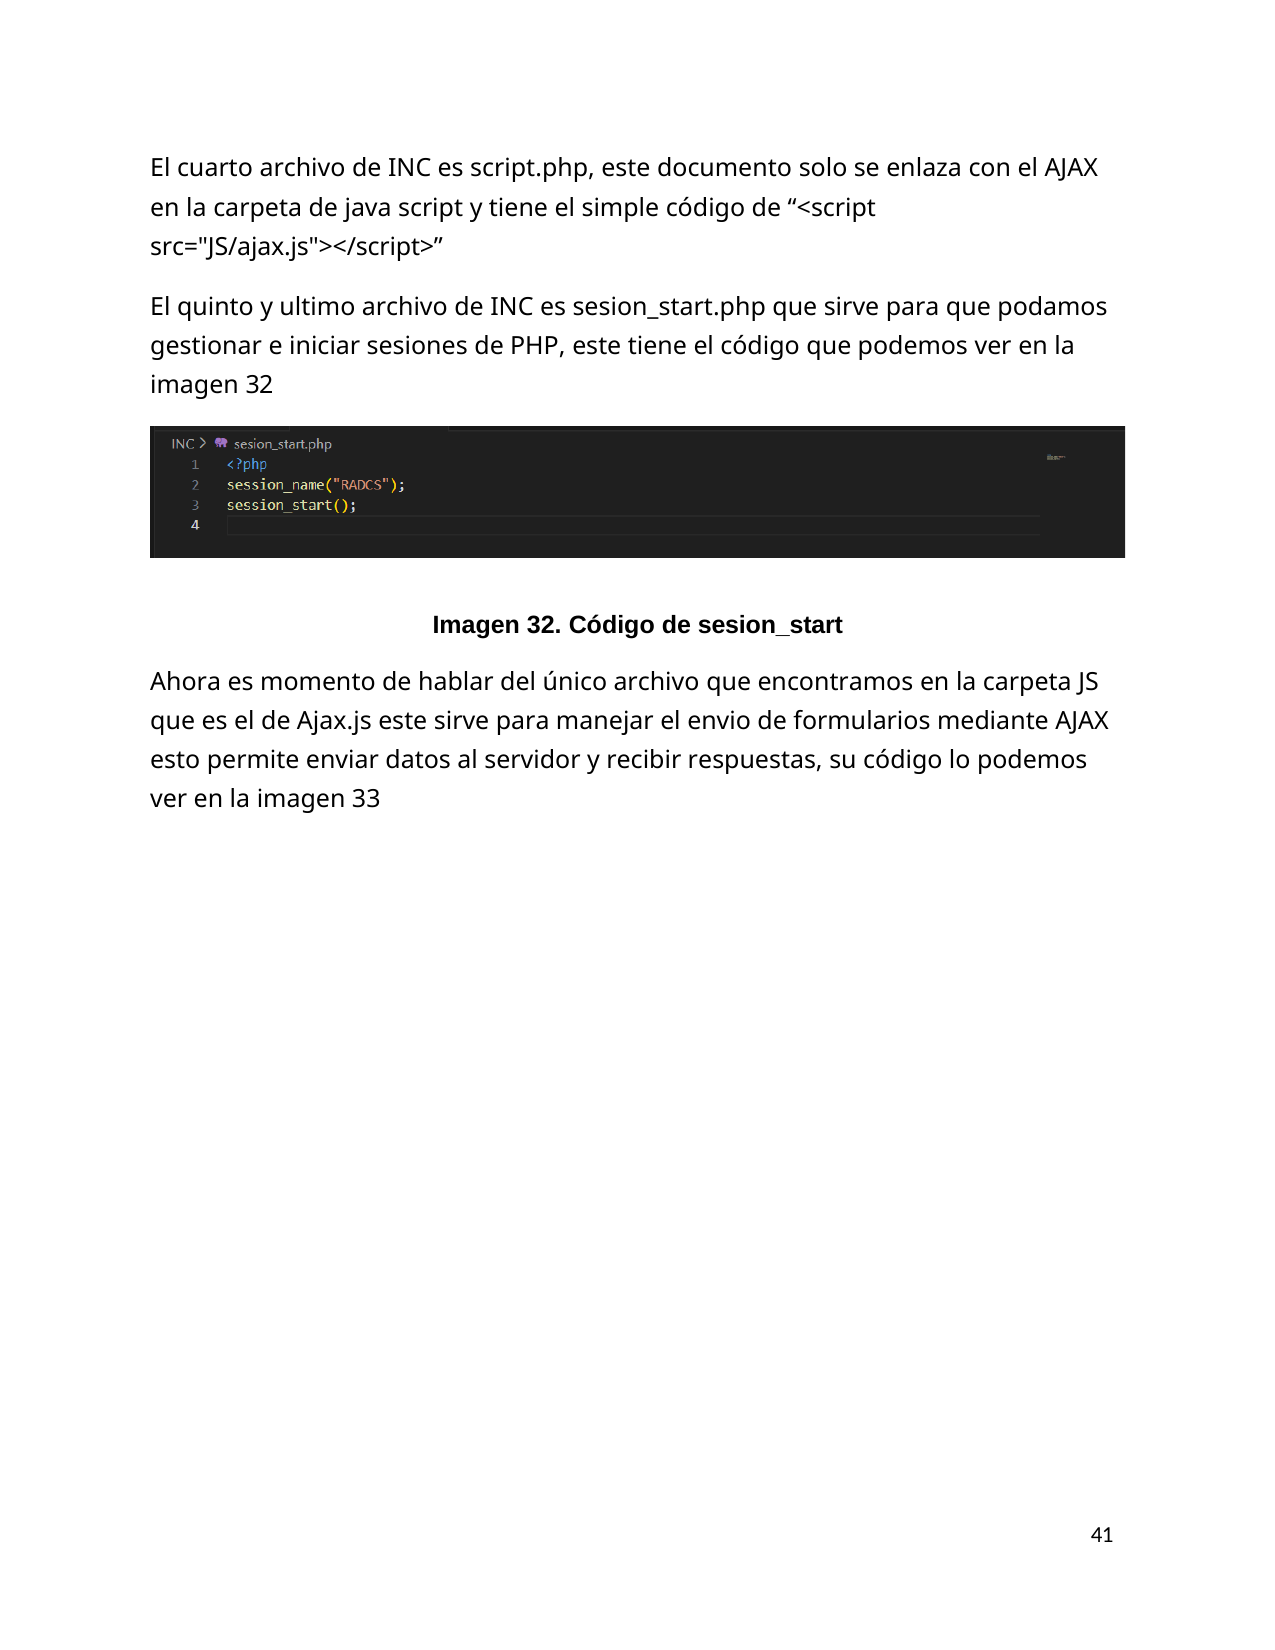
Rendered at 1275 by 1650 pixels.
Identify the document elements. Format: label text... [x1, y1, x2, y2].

text El cuarto archivo de INC es script.php, este documento solo se enlaza con el AJAX en la carpeta de java script y tiene el simple código de “<script src="JS/ajax.js"></script>” [150, 150, 1119, 262]
text Ahora es momento de hablar del único archivo que encontramos en la carpeta JS que es el de Ajax.js este sirve para manejar el envio de formularios mediante AJAX esto permite enviar datos al servidor y recibir respuestas, su código lo podemos ver en la imagen 33 [150, 664, 1114, 815]
text El quinto y ultimo archivo de INC es sesion_start.php que sirve para que podamos gestionar e iniciar sesiones de PHP, este tiene el código que podemos ver en la imagen 32 [150, 288, 1124, 401]
picture [150, 426, 1125, 558]
subtitle Imagen 32. Código de sesion_start [150, 610, 1125, 638]
